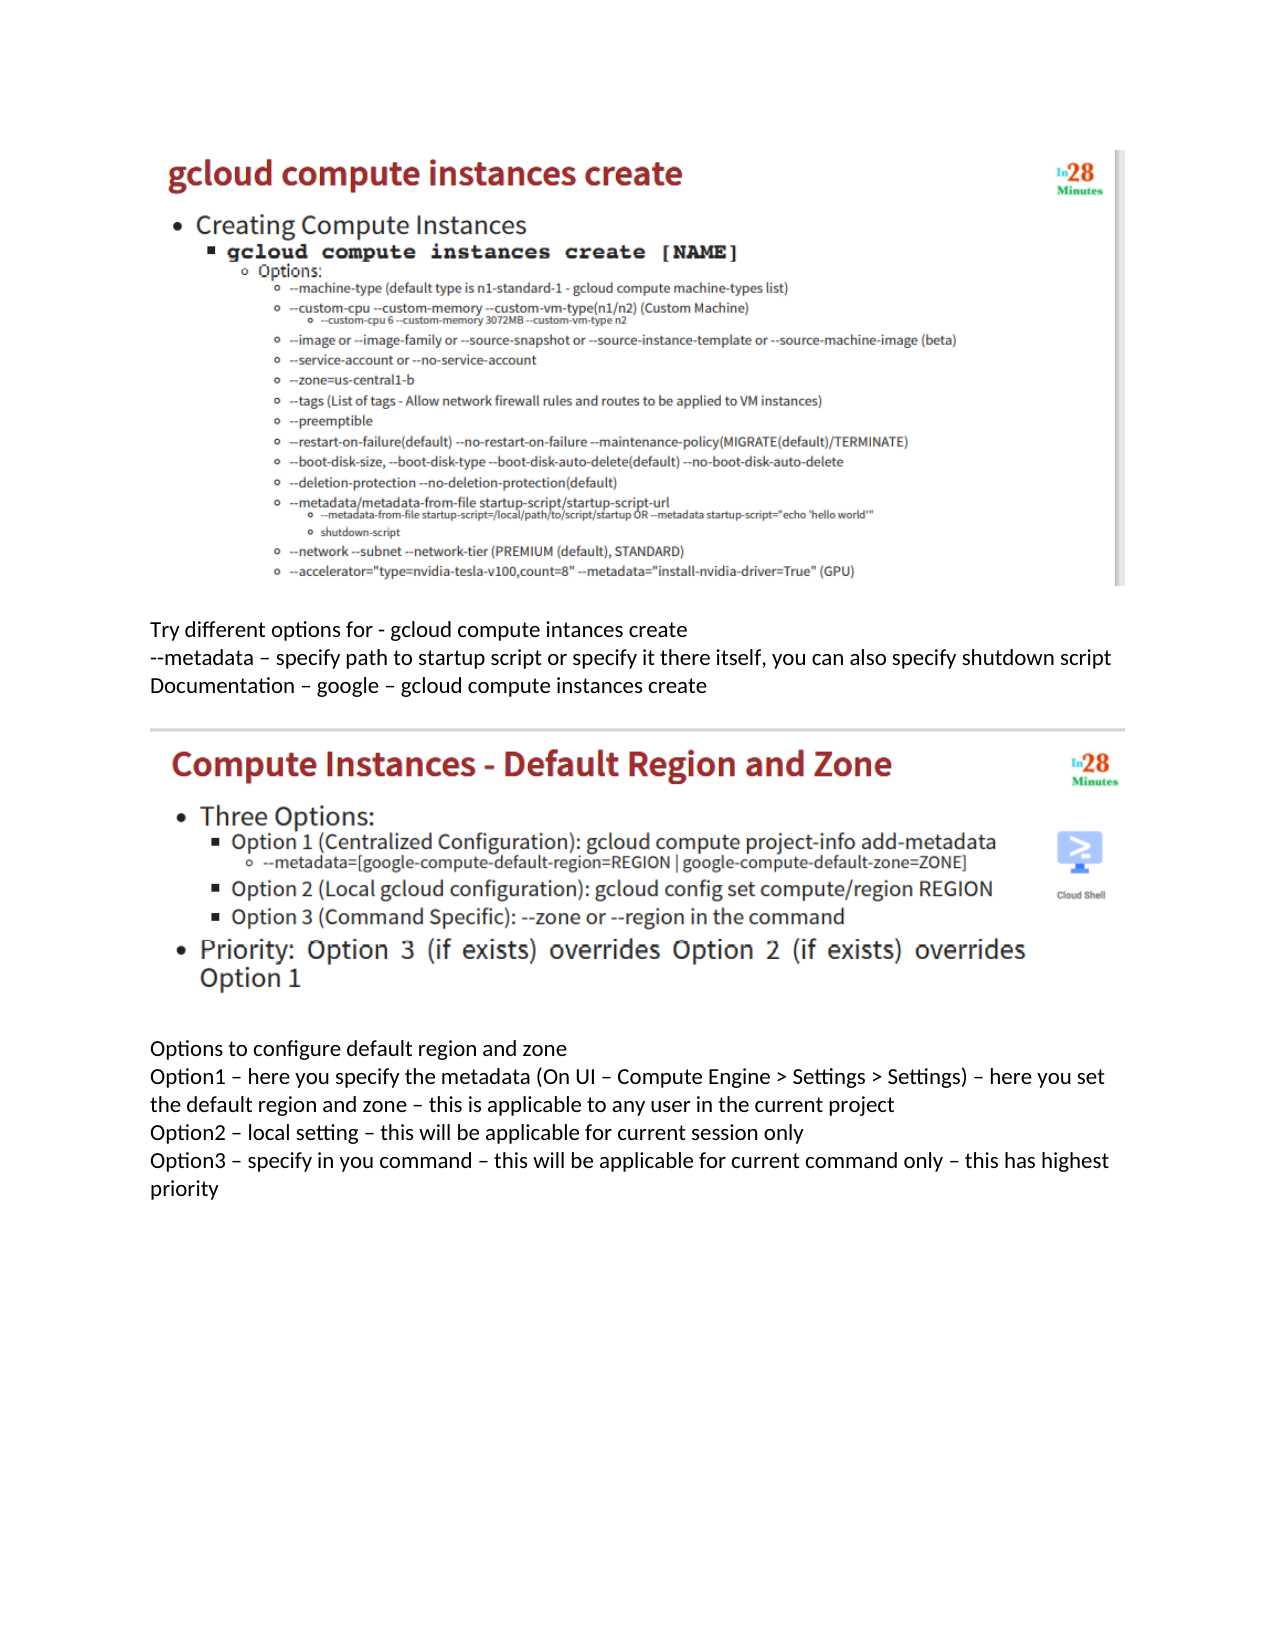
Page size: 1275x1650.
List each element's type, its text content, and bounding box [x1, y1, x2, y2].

text Option2 – local setting – this will be applicable for current session only [150, 1118, 1125, 1146]
text Option3 – specify in you command – this will be applicable for current command only – this has highest priority [150, 1146, 1125, 1202]
text Try different options for - gcloud compute intances create [150, 615, 1125, 643]
text Options to configure default region and zone [150, 1034, 1125, 1062]
text Documentation – google – gcloud compute instances create [150, 671, 1125, 699]
picture [150, 728, 1125, 1005]
picture [150, 150, 1125, 586]
text Option1 – here you specify the metadata (On UI – Compute Engine > Settings > Settings) – here you set the default region and zone – this is applicable to any user in the current project [150, 1062, 1125, 1118]
text --metadata – specify path to startup script or specify it there itself, you can also specify shutdown script [150, 643, 1125, 671]
